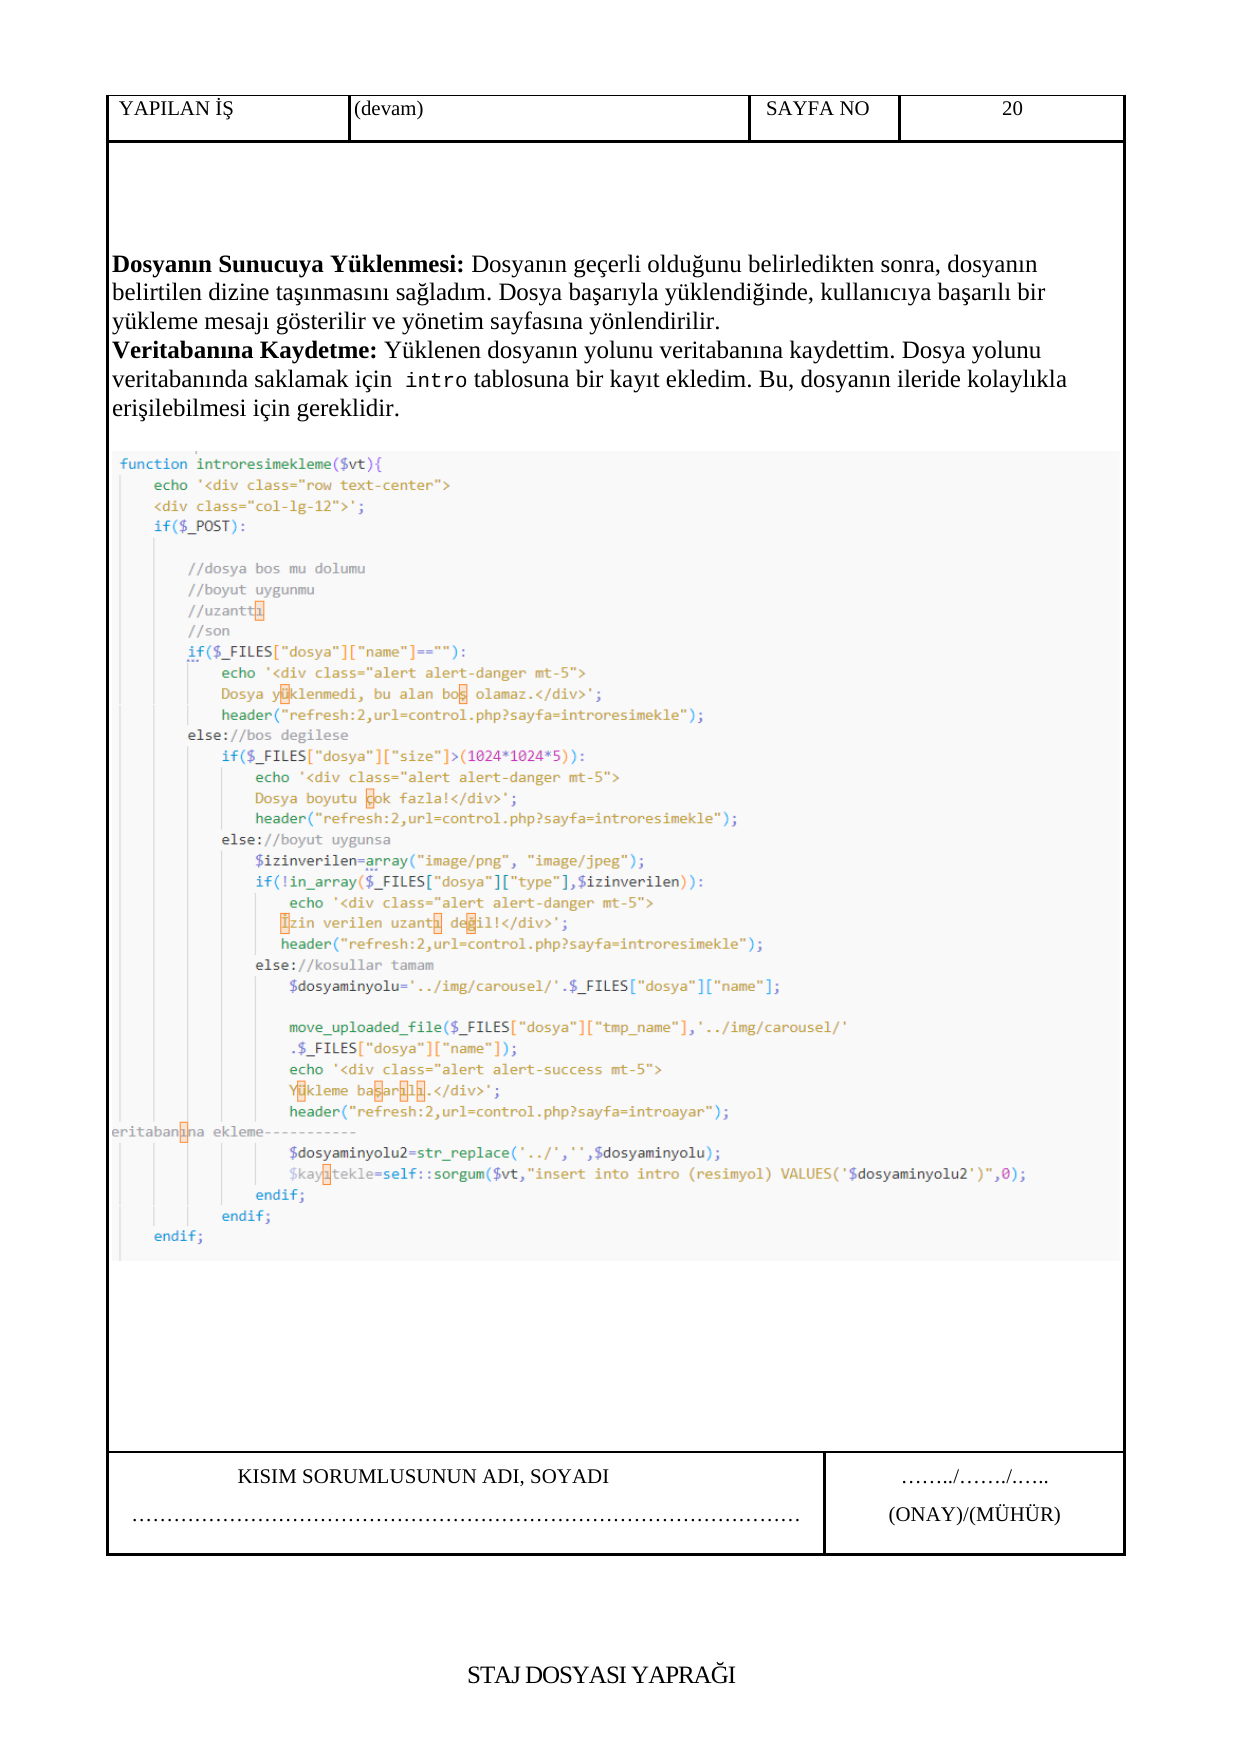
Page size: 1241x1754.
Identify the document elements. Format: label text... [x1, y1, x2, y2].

table_cell YAPILAN İŞ [109, 96, 348, 139]
table_cell ……../……./.….. (ONAY)/(MÜHÜR) [826, 1453, 1123, 1553]
table_cell (devam) [351, 96, 748, 139]
table_cell Dosyanın Sunucuya Yüklenmesi: Dosyanın geçerli olduğunu belirledikten sonra, dosyanın belirtilen dizine taşınmasını sağladım. Dosya başarıyla yüklendiğinde, kullanıcıya başarılı bir yükleme mesajı gösterilir ve yönetim sayfasına yönlendirilir. Veritabanına Kaydetme: Yüklenen dosyanın yolunu veritabanına kaydettim. Dosya yolunu veritabanında saklamak için intro tablosuna bir kayıt ekledim. Bu, dosyanın ileride kolaylıkla erişilebilmesi için gereklidir. [109, 143, 1123, 1451]
table_cell KISIM SORUMLUSUNUN ADI, SOYADI …………………………………………………………………………………… [109, 1453, 823, 1553]
picture [111, 451, 1120, 1261]
text STAJ DOSYASI YAPRAĞI [467, 1660, 1137, 1688]
table_cell SAYFA NO [751, 96, 898, 139]
table_cell 20 [901, 96, 1123, 139]
